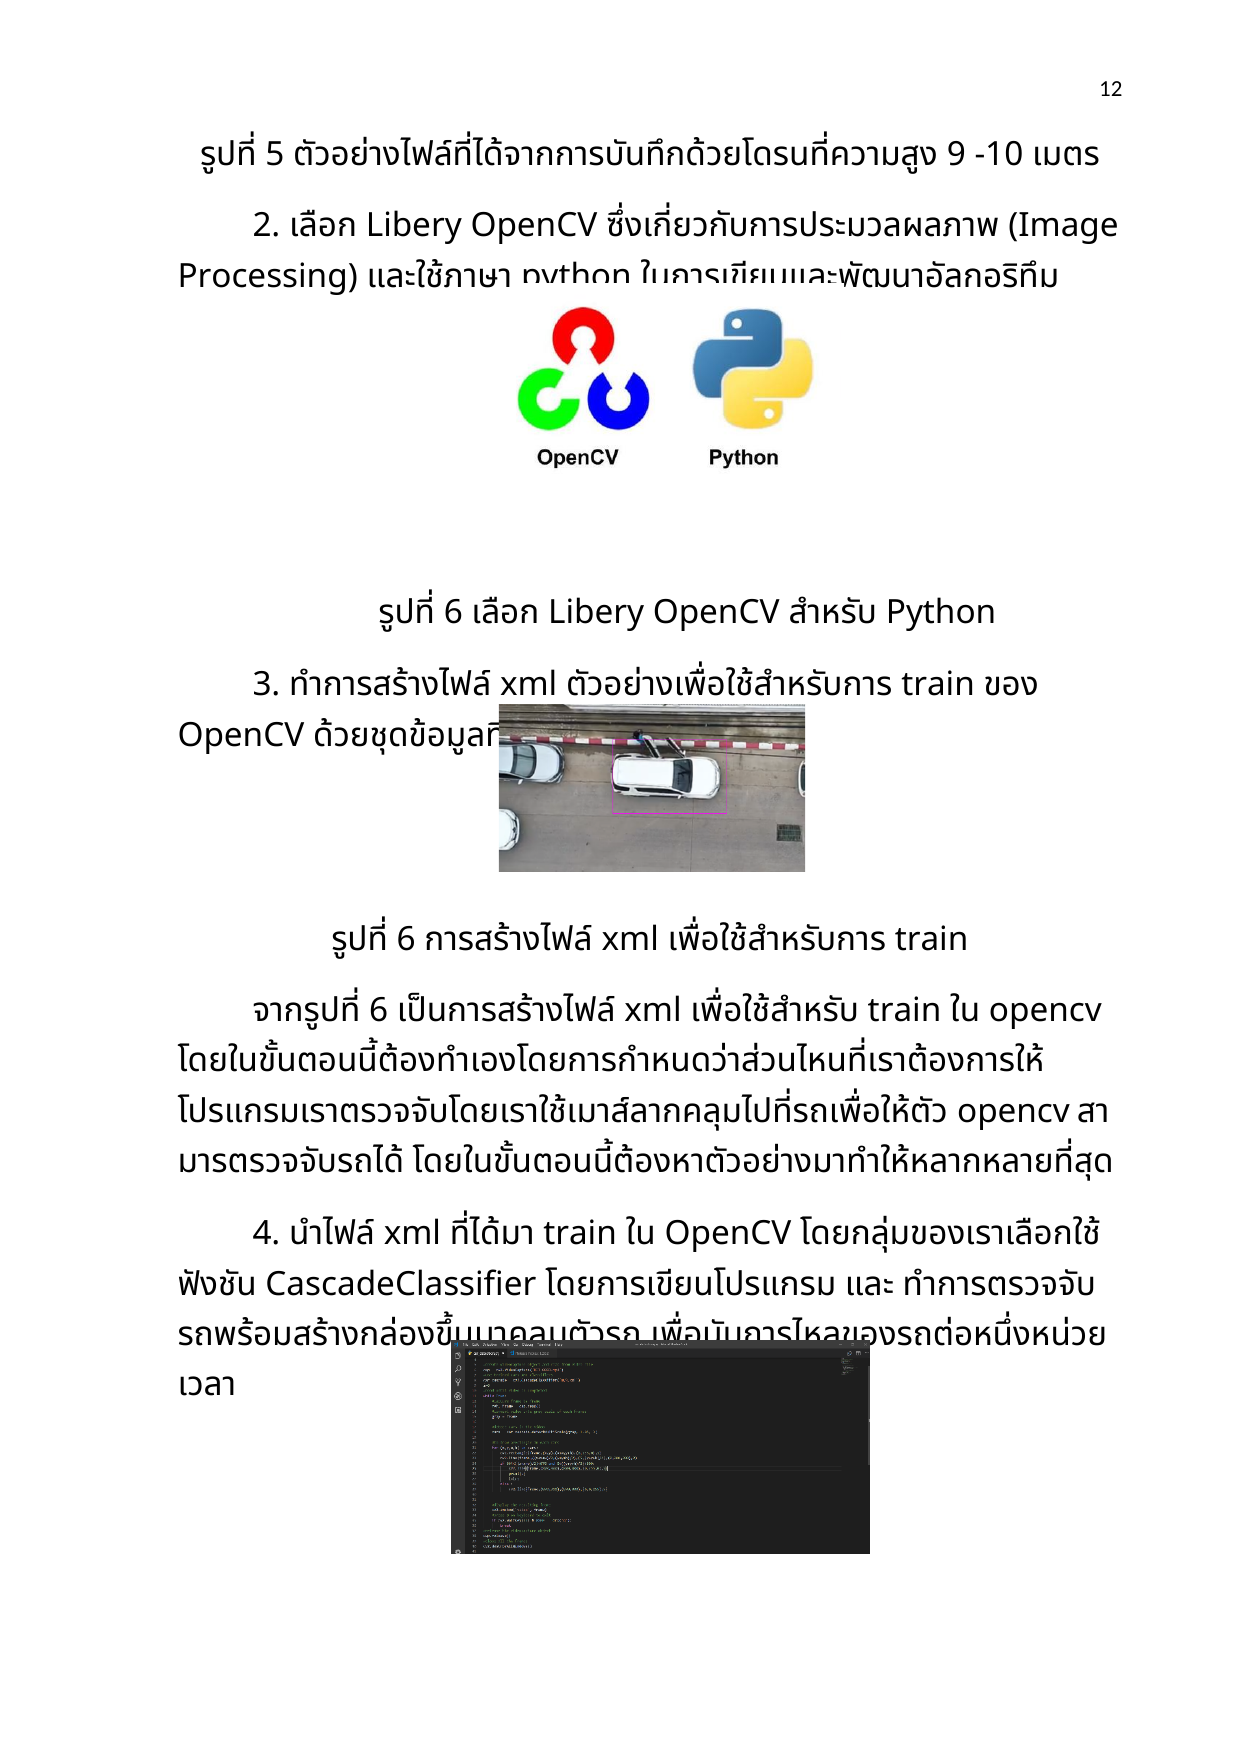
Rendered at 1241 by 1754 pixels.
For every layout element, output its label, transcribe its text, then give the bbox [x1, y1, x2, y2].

picture [498, 704, 805, 872]
picture [516, 283, 845, 520]
text รูปที่ 5 ตัวอย่างไฟล์ที่ได้จากการบันทึกด้วยโดรนที่ความสูง 9 -10 เมตร [177, 130, 1122, 180]
text 4. นำไฟล์ xml ที่ได้มา train ใน OpenCV โดยกลุ่มของเราเลือกใช้ฟังชัน CascadeClassifier โดยการเขียนโปรแกรม และ ทำการตรวจจับรถพร้อมสร้างกล่องขึ้นมาคลุมตัวรถ เพื่อนับการไหลของรถต่อหนึ่งหน่วยเวลา [177, 1209, 1122, 1411]
picture [451, 1340, 870, 1554]
text รูปที่ 6 การสร้างไฟล์ xml เพื่อใช้สำหรับการ train [177, 914, 1122, 965]
text 3. ทำการสร้างไฟล์ xml ตัวอย่างเพื่อใช้สำหรับการ train ของ OpenCV ด้วยชุดข้อมูลที่ ได้มาจากข้อที่ 1 [177, 660, 1122, 761]
text 2. เลือก Libery OpenCV ซึ่งเกี่ยวกับการประมวลผลภาพ (Image Processing) และใช้ภาษา python ในการเขียนและพัฒนาอัลกอริทึม [177, 201, 1122, 302]
text รูปที่ 6 เลือก Libery OpenCV สำหรับ Python [177, 588, 1122, 639]
text จากรูปที่ 6 เป็นการสร้างไฟล์ xml เพื่อใช้สำหรับ train ใน opencv โดยในขั้นตอนนี้ต้องทำเองโดยการกำหนดว่าส่วนไหนที่เราต้องการให้โปรแกรมเราตรวจจับโดยเราใช้เมาส์ลากคลุมไปที่รถเพื่อให้ตัว opencvสามารตรวจจับรถได้ โดยในขั้นตอนนี้ต้องหาตัวอย่างมาทำให้หลากหลายที่สุด [177, 986, 1122, 1188]
